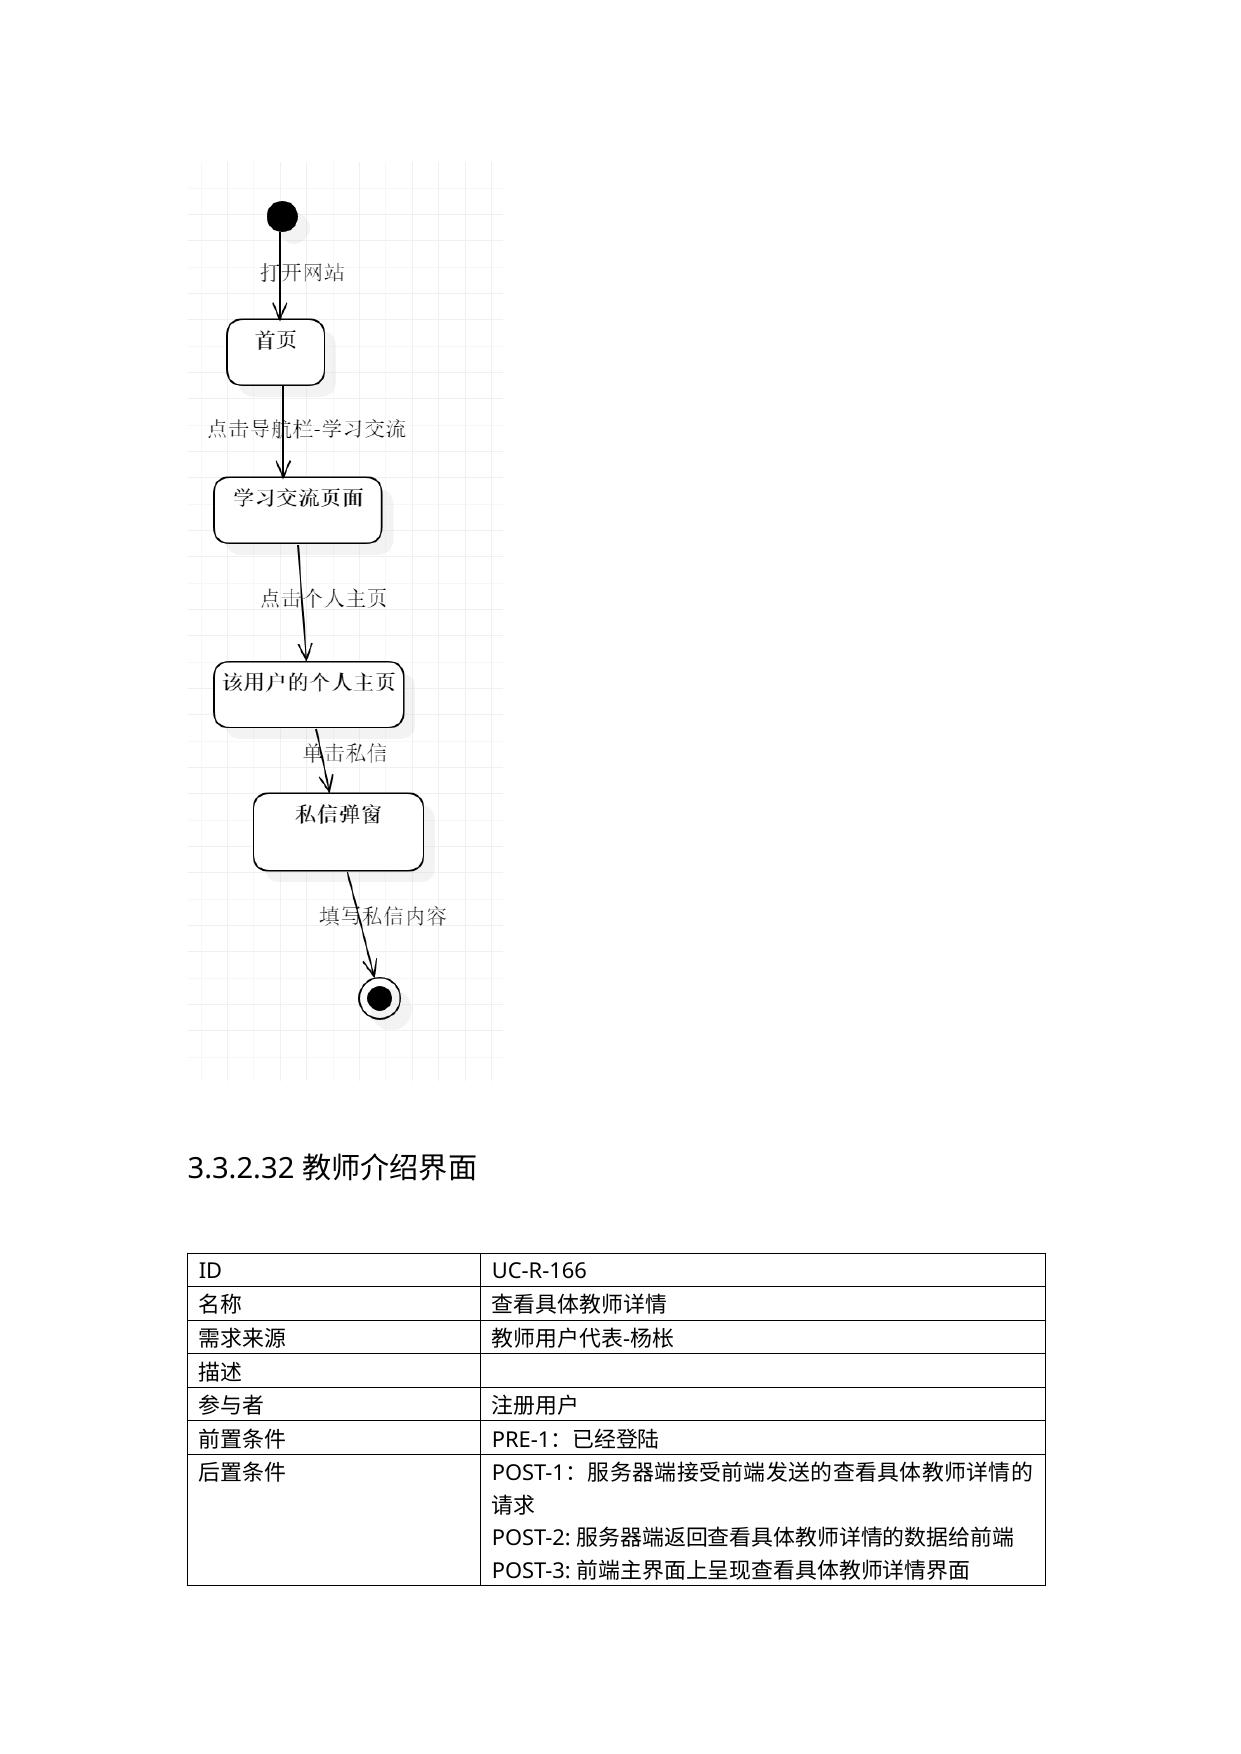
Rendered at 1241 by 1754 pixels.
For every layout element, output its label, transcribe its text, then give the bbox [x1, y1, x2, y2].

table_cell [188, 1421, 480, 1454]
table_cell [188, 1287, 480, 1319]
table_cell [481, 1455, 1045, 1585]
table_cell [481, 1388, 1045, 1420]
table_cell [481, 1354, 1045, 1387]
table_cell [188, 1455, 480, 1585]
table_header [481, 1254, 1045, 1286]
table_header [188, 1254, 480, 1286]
subtitle 3.3.2.32 教师介绍界面 [187, 1134, 1053, 1199]
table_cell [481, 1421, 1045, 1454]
picture [187, 162, 503, 1081]
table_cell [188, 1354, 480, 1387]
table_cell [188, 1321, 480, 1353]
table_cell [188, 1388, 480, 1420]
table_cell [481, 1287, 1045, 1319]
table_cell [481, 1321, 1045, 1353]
